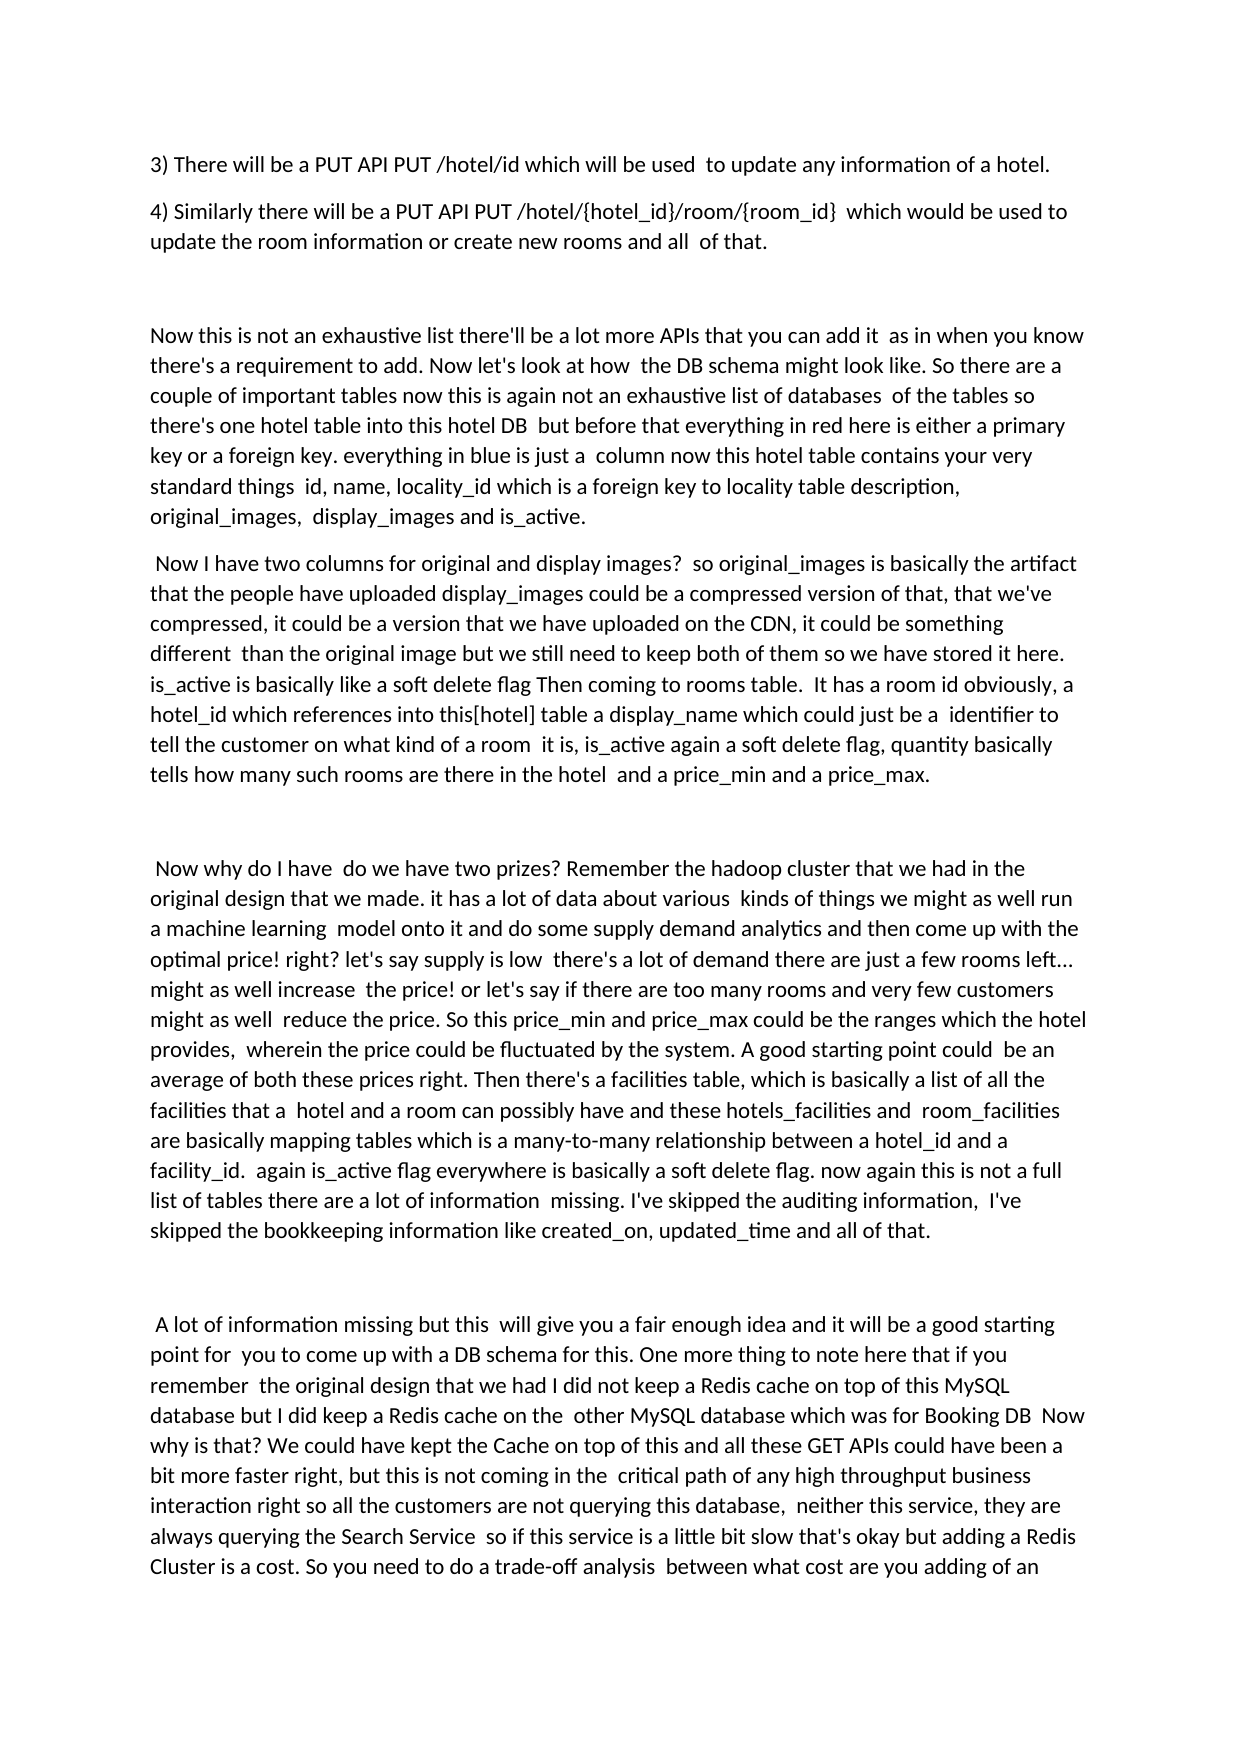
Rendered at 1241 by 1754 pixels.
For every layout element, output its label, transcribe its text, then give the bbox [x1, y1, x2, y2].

text 4) Similarly there will be a PUT API PUT /hotel/{hotel_id}/room/{room_id} which would be used to update the room information or create new rooms and all of that. [150, 197, 1090, 255]
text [150, 1310, 1090, 1580]
text Now this is not an exhaustive list there'll be a lot more APIs that you can add it as in when you know there's a requirement to add. Now let's look at how the DB schema might look like. So there are a couple of important tables now this is again not an exhaustive list of databases of the tables so there's one hotel table into this hotel DB but before that everything in red here is either a primary key or a foreign key. everything in blue is just a column now this hotel table contains your very standard things id, name, locality_id which is a foreign key to locality table description, original_images, display_images and is_active. [150, 321, 1090, 530]
text Now why do I have do we have two prizes? Remember the hadoop cluster that we had in the original design that we made. it has a lot of data about various kinds of things we might as well run a machine learning model onto it and do some supply demand analytics and then come up with the optimal price! right? let's say supply is low there's a lot of demand there are just a few rooms left... might as well increase the price! or let's say if there are too many rooms and very few customers might as well reduce the price. So this price_min and price_max could be the ranges which the hotel provides, wherein the price could be fluctuated by the system. A good starting point could be an average of both these prices right. Then there's a facilities table, which is basically a list of all the facilities that a hotel and a room can possibly have and these hotels_facilities and room_facilities are basically mapping tables which is a many-to-many relationship between a hotel_id and a facility_id. again is_active flag everywhere is basically a soft delete flag. now again this is not a full list of tables there are a lot of information missing. I've skipped the auditing information, I've skipped the bookkeeping information like created_on, updated_time and all of that. [150, 854, 1090, 1245]
text 3) There will be a PUT API PUT /hotel/id which will be used to update any information of a hotel. [150, 150, 1090, 178]
text Now I have two columns for original and display images? so original_images is basically the artifact that the people have uploaded display_images could be a compressed version of that, that we've compressed, it could be a version that we have uploaded on the CDN, it could be something different than the original image but we still need to keep both of them so we have stored it here. is_active is basically like a soft delete flag Then coming to rooms table. It has a room id obviously, a hotel_id which references into this[hotel] table a display_name which could just be a identifier to tell the customer on what kind of a room it is, is_active again a soft delete flag, quantity basically tells how many such rooms are there in the hotel and a price_min and a price_max. [150, 549, 1090, 788]
